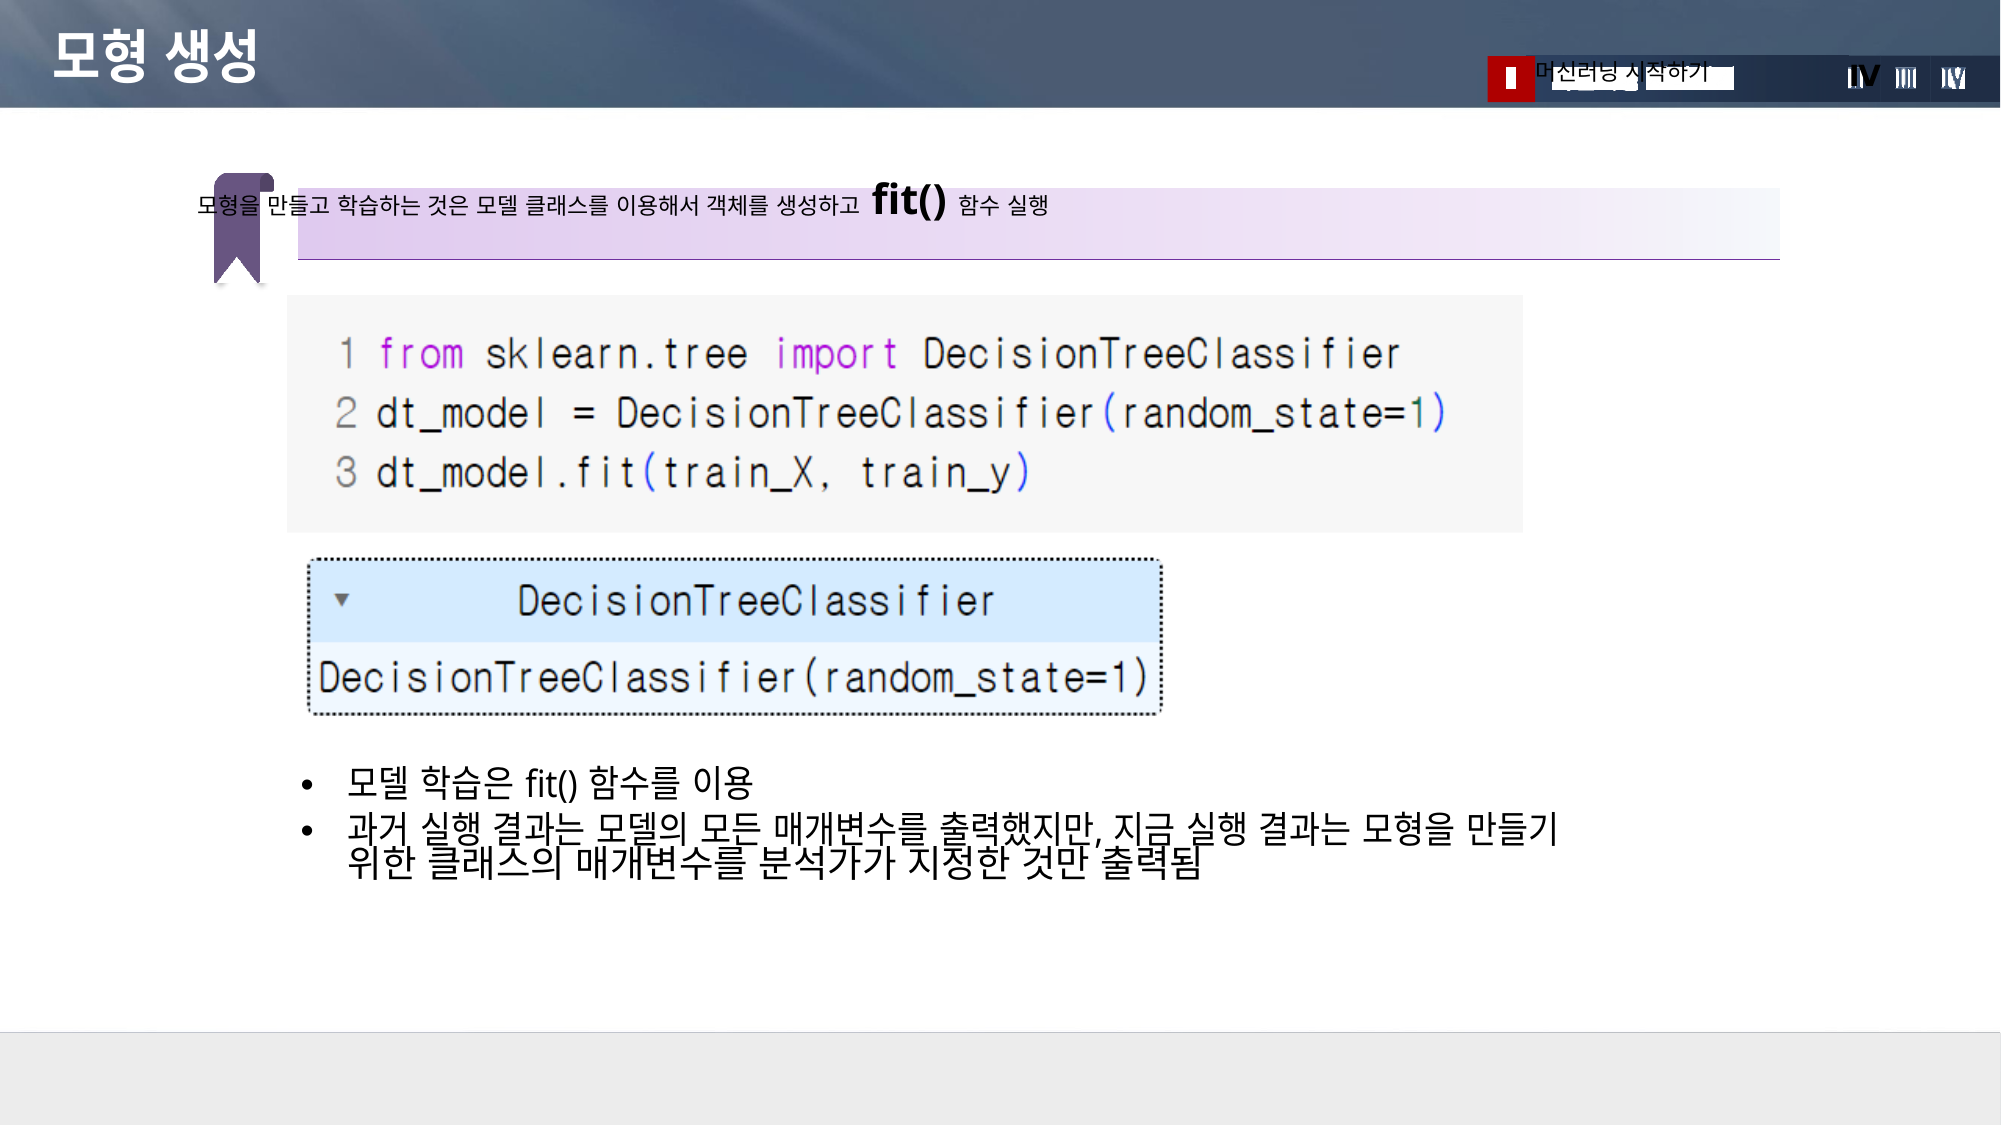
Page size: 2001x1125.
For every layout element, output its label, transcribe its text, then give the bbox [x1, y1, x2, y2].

list 모델 학습은 fit() 함수를 이용 [300, 165, 2000, 809]
picture [0, 0, 2001, 1125]
list 과거 실행 결과는 모델의 모든 매개변수를 출력했지만, 지금 실행 결과는 모형을 만들기 위한 클래스의 매개변수를 분석가가 지정한 것만 출력됨 [300, 814, 1628, 888]
subtitle 모형 생성 [52, 2, 2000, 98]
